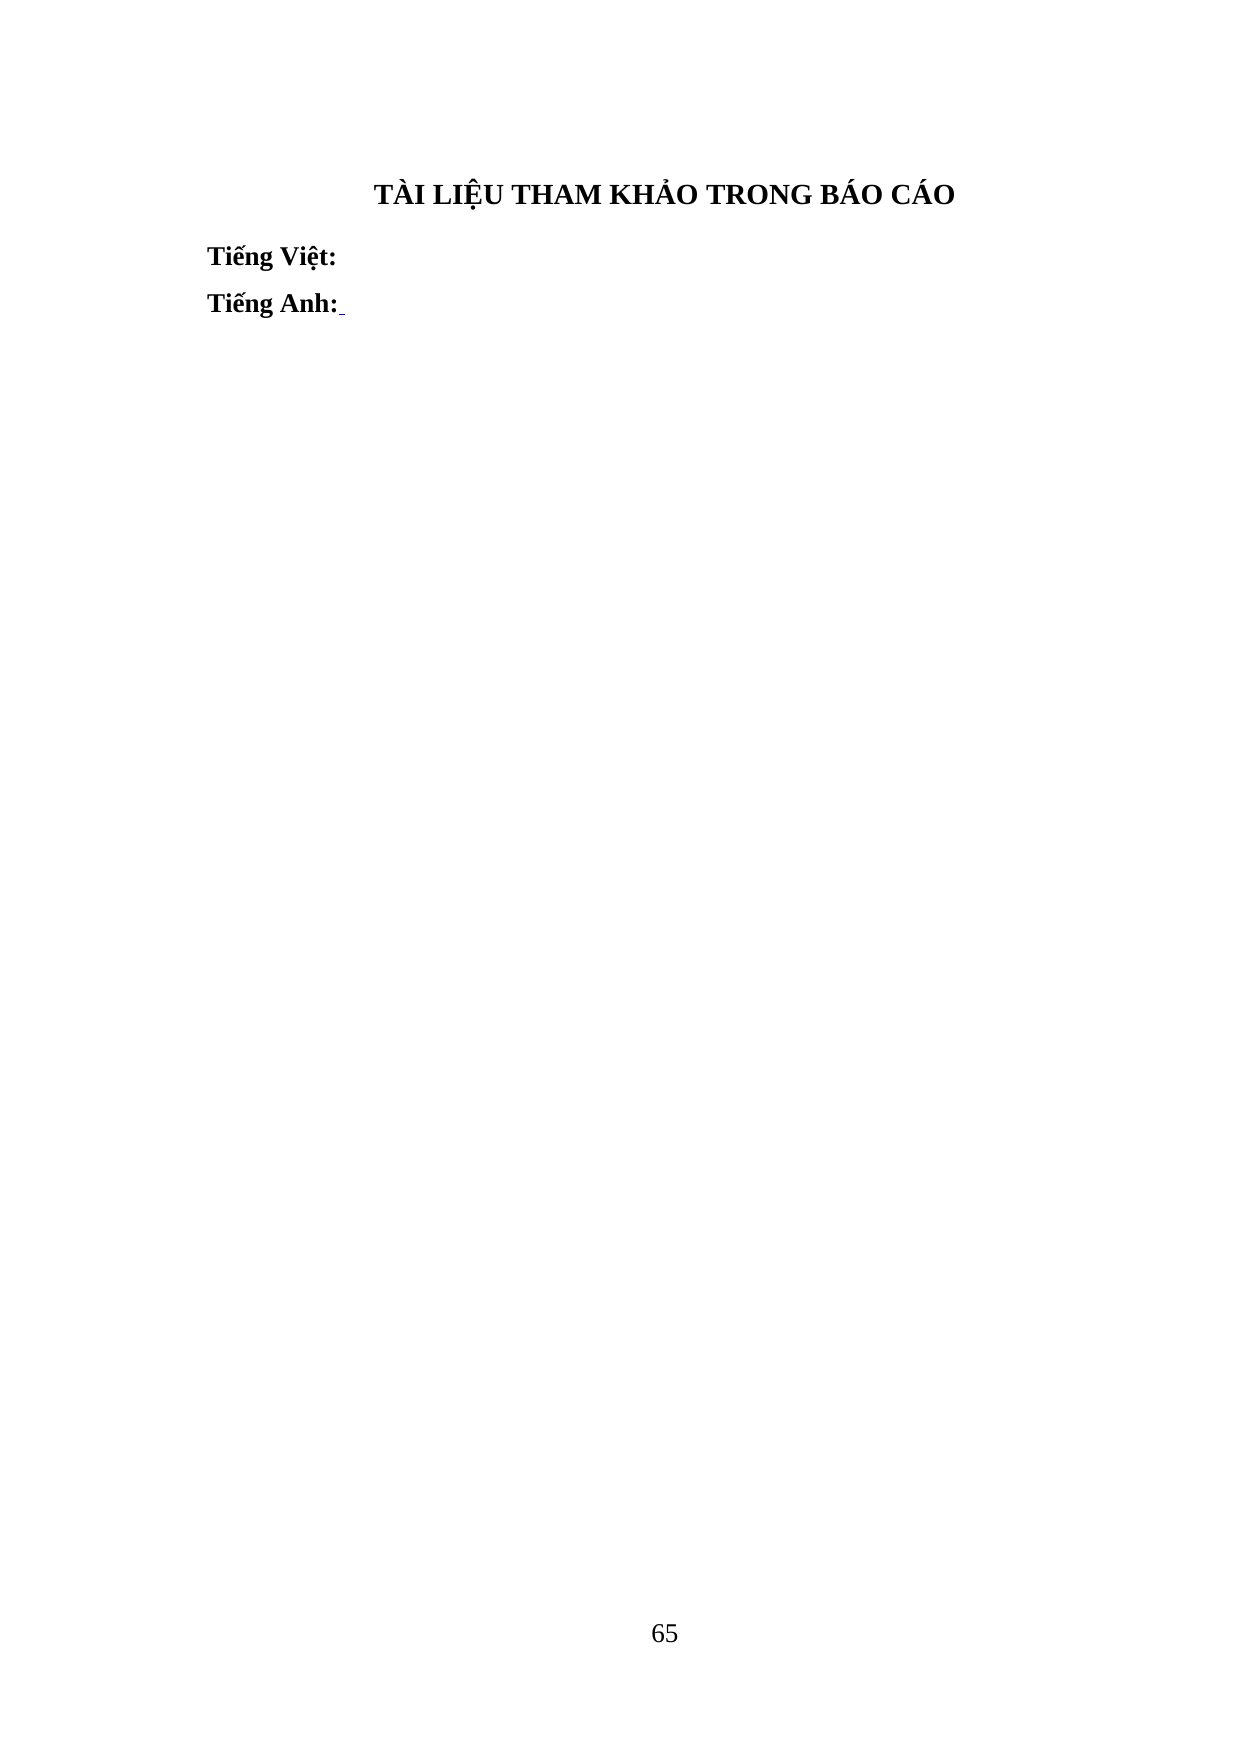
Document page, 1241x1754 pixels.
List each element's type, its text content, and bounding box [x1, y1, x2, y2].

text Tiếng Việt: [207, 240, 1122, 271]
subtitle TÀI LIỆU THAM KHẢO TRONG BÁO CÁO [207, 177, 1122, 211]
text Tiếng Anh: [207, 287, 1122, 318]
